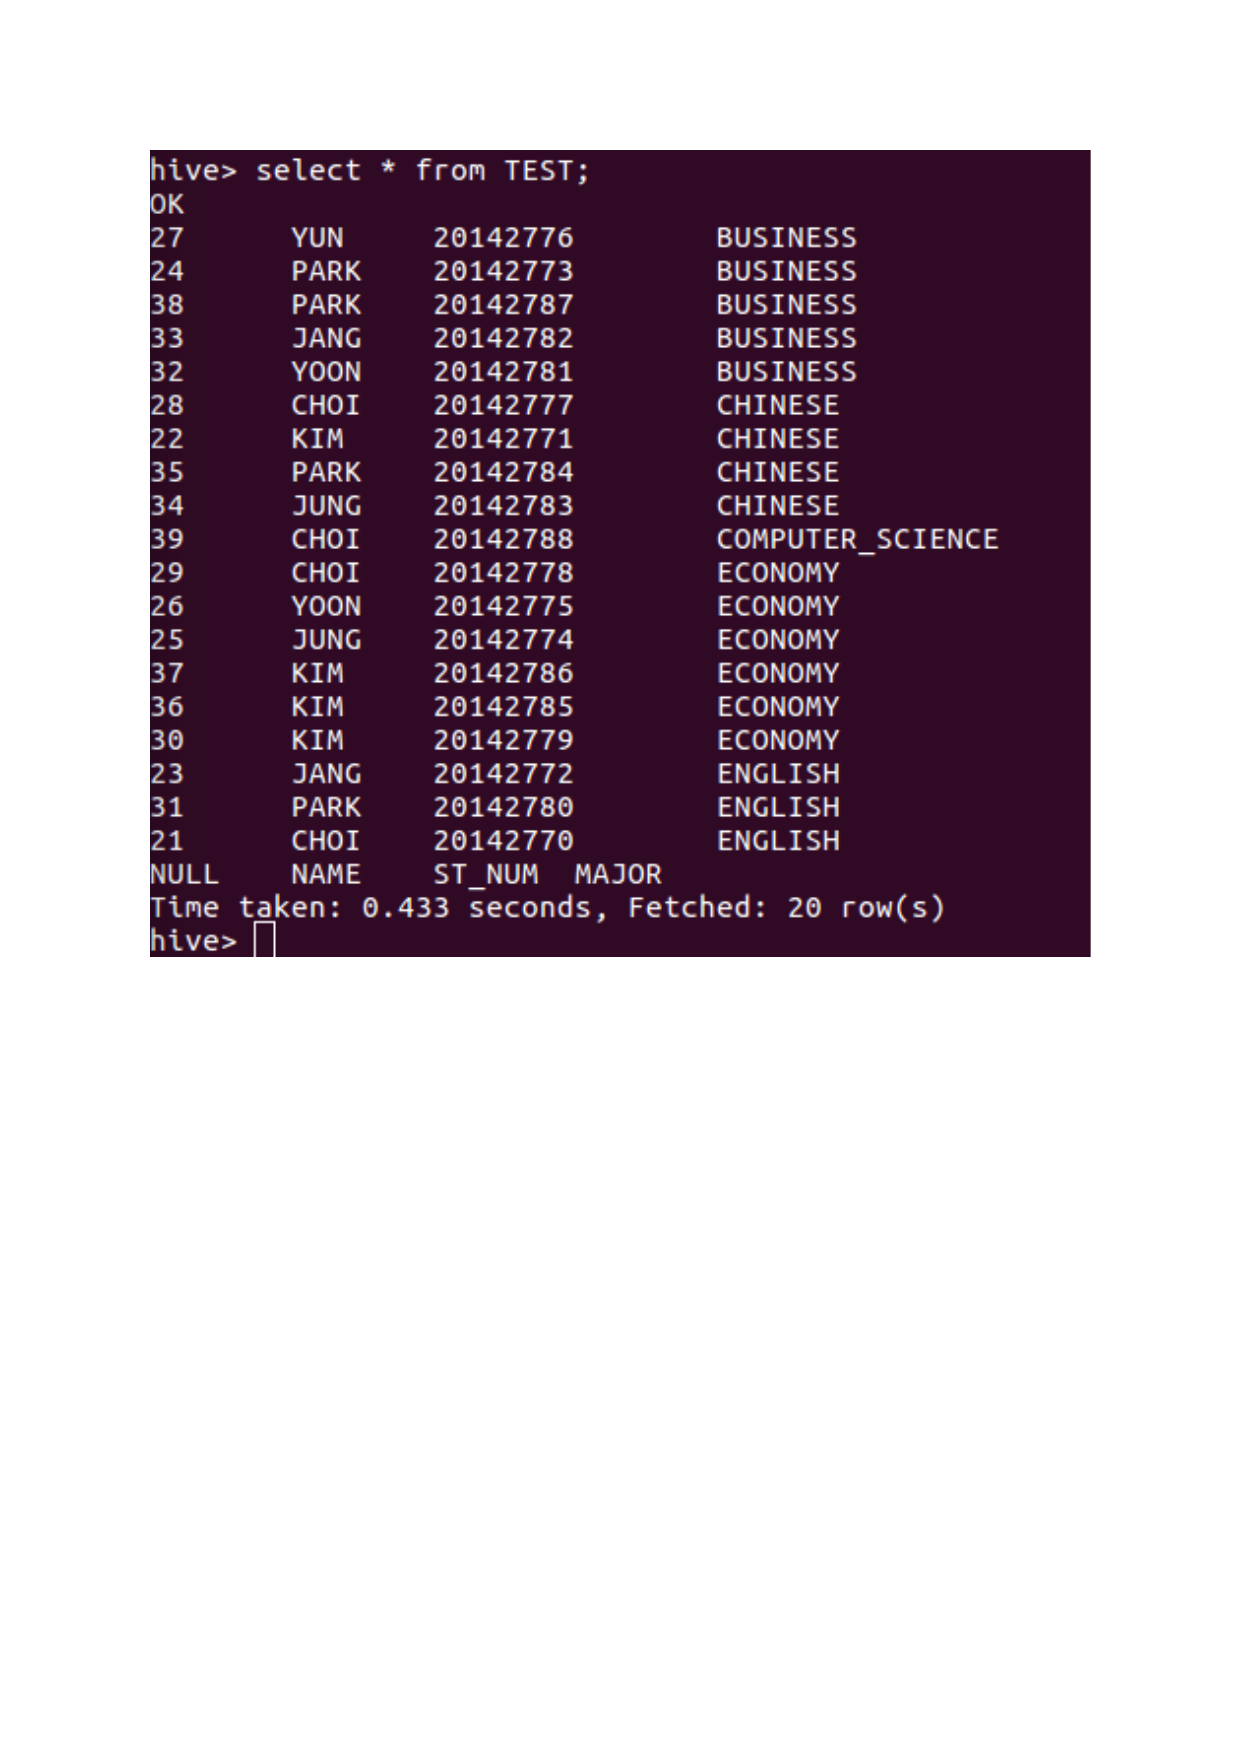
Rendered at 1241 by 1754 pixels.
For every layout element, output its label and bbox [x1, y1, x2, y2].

picture [150, 150, 1091, 957]
